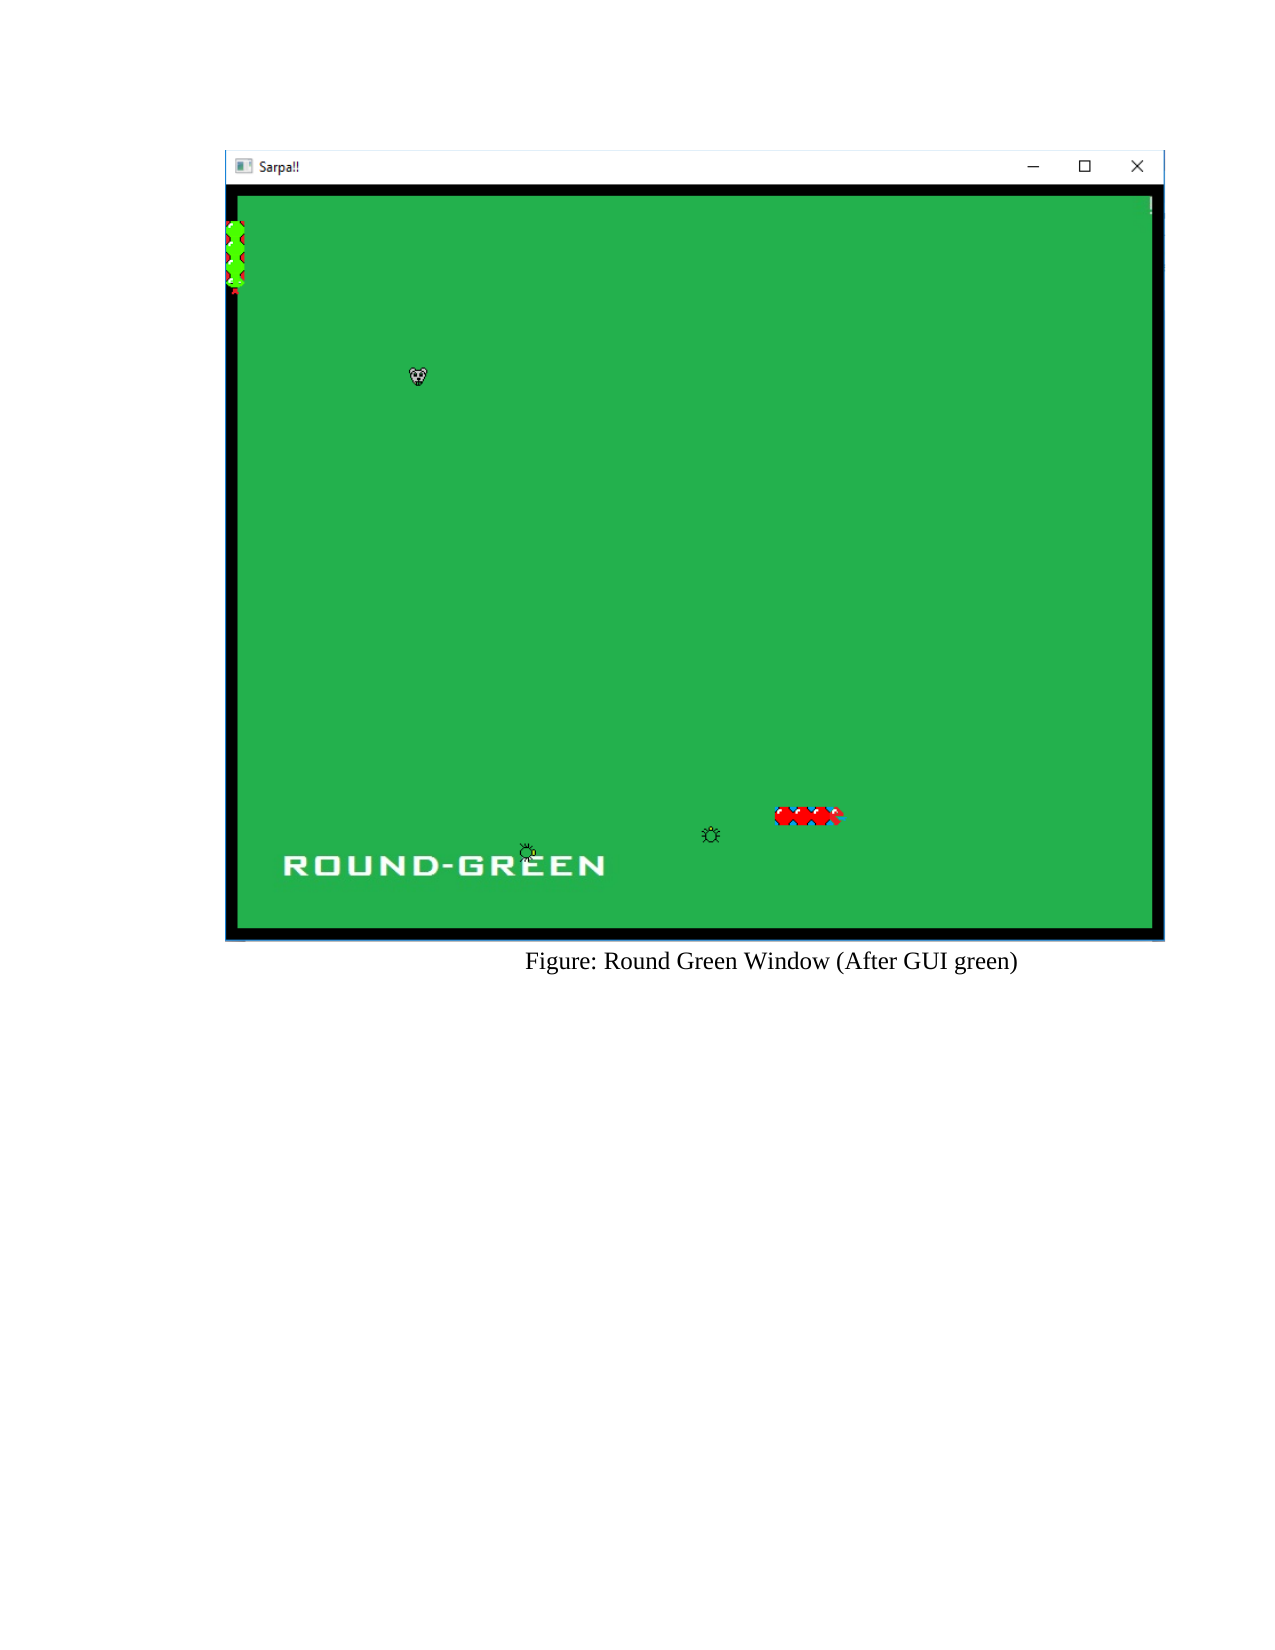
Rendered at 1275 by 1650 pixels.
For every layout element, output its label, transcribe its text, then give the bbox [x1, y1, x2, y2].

picture [225, 150, 1166, 942]
list Figure: Round Green Window (After GUI green) [337, 946, 1125, 974]
